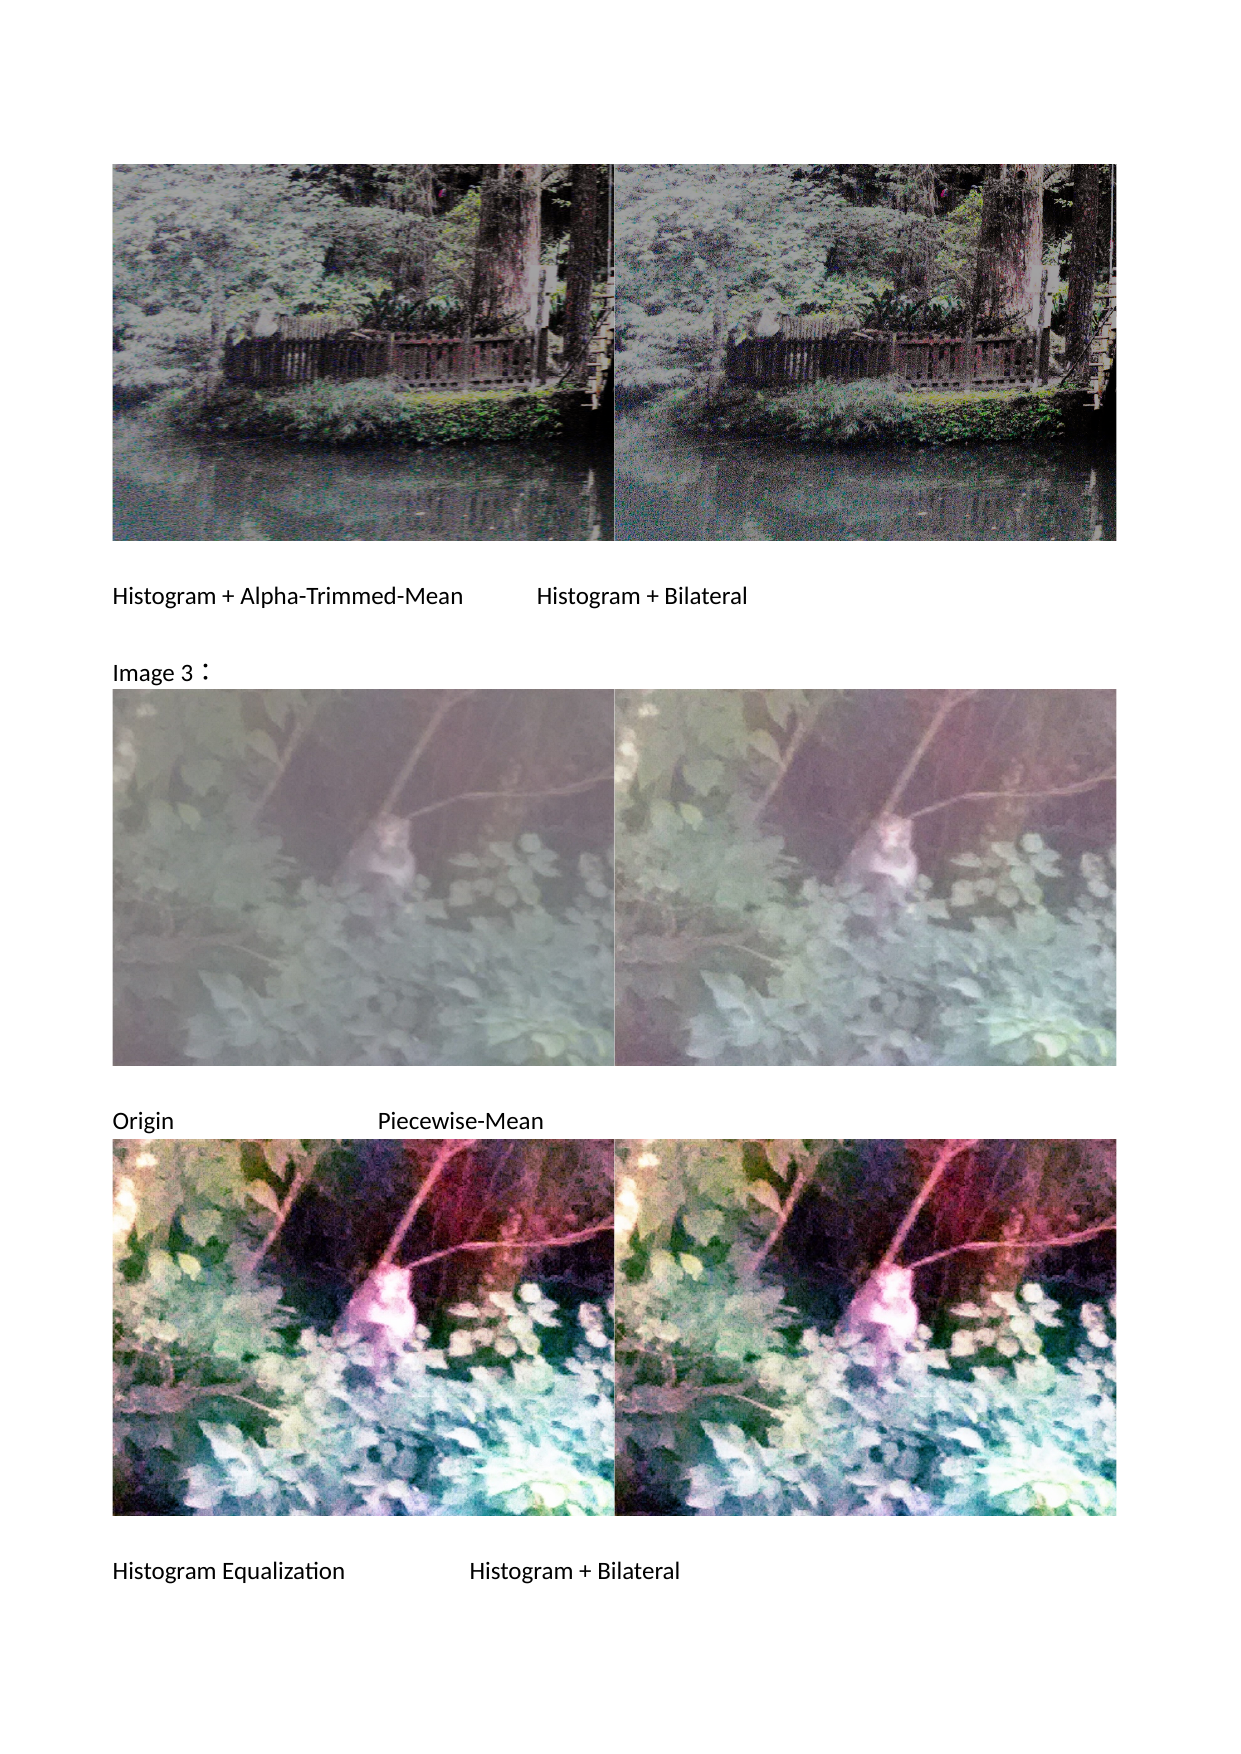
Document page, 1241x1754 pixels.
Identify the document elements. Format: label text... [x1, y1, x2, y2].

text Image 3： [112, 652, 1128, 689]
text Histogram + Alpha-Trimmed-Mean Histogram + Bilateral [112, 577, 1128, 614]
picture [112, 1139, 1117, 1516]
picture [112, 689, 1117, 1066]
text Histogram Equalization Histogram + Bilateral [112, 1552, 1128, 1589]
text Origin Piecewise-Mean [112, 1102, 1128, 1139]
picture [112, 164, 1117, 541]
